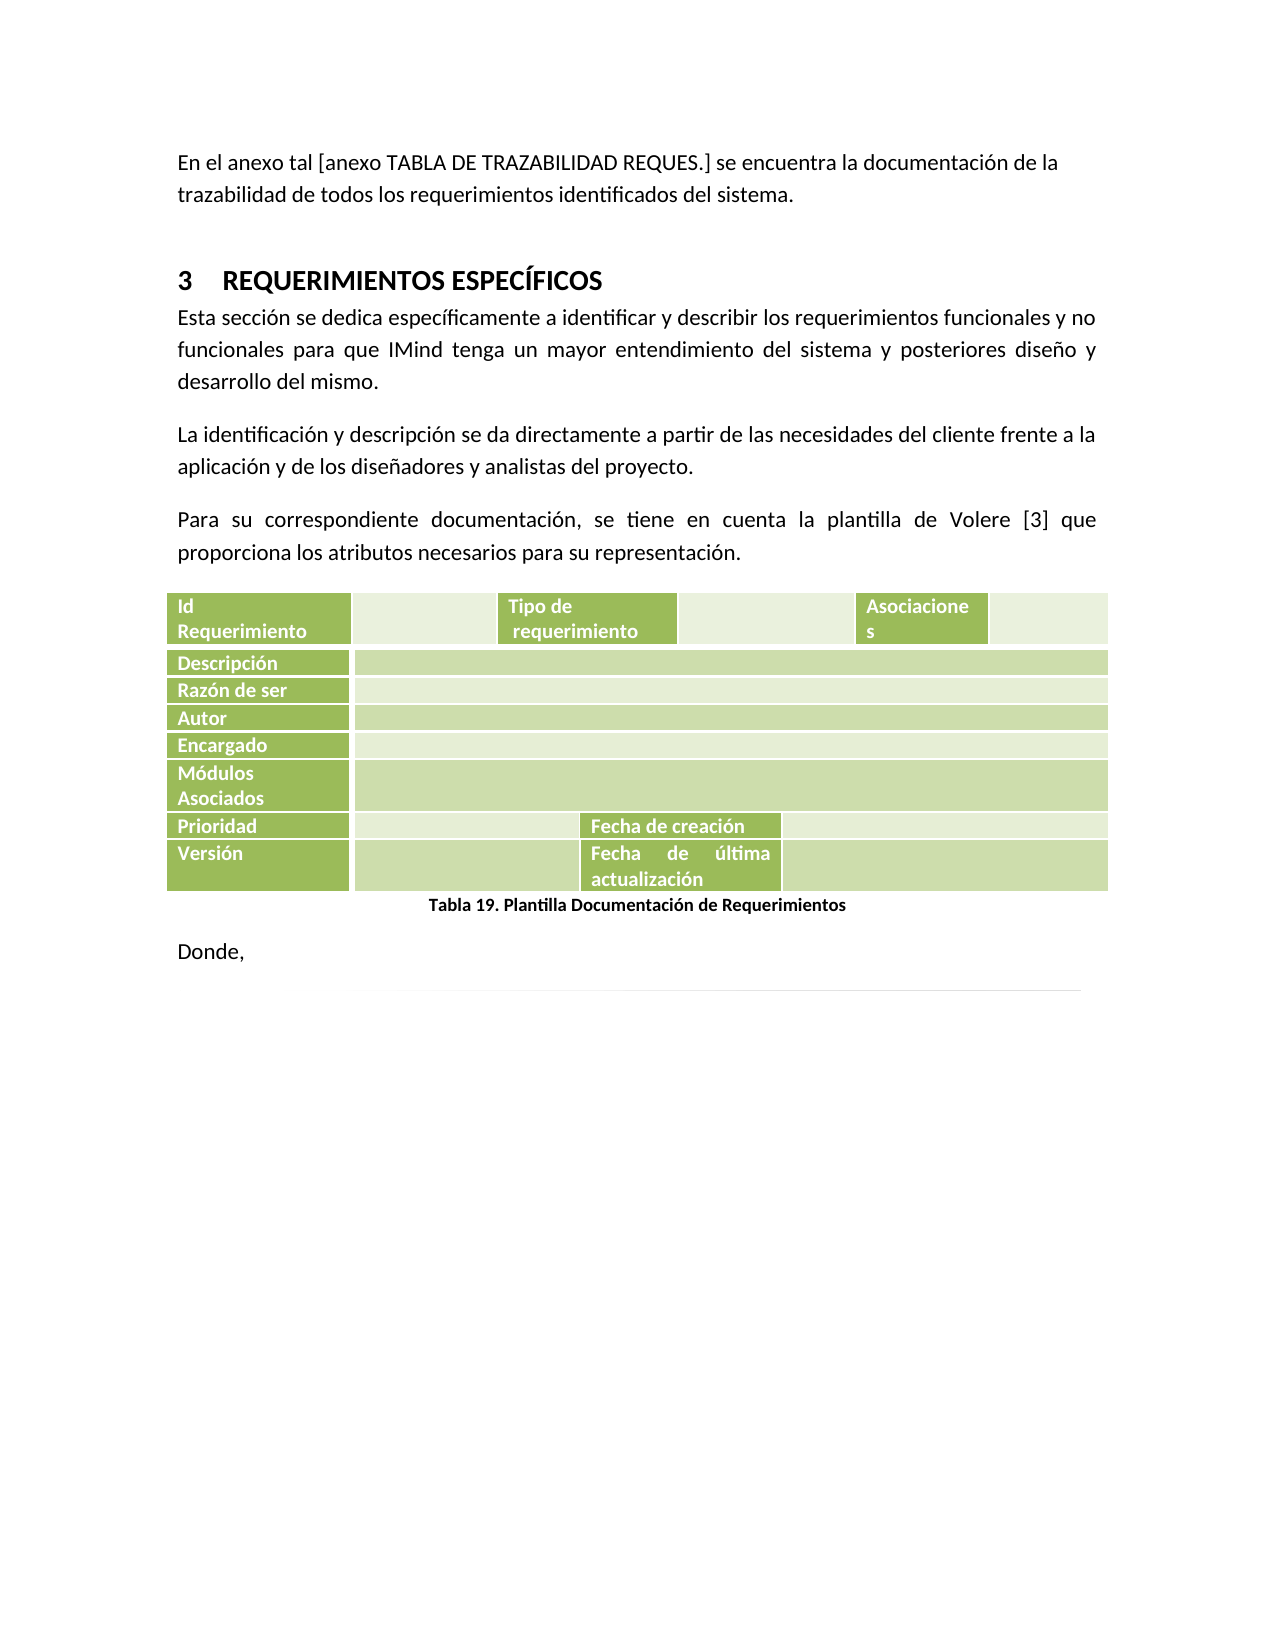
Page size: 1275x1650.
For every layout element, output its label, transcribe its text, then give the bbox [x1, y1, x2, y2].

table_header [353, 593, 496, 644]
table_cell Autor [167, 705, 349, 730]
table_header [679, 593, 854, 644]
table_cell Versión [167, 840, 349, 891]
subtitle REQUERIMIENTOS ESPECÍFICOS [177, 262, 1098, 298]
table_header [990, 593, 1108, 644]
text Para su correspondiente documentación, se tiene en cuenta la plantilla de Volere [3] que proporciona los atributos necesarios para su representación. [177, 506, 1098, 566]
table_cell Fecha de última actualización [581, 840, 781, 891]
table_cell Prioridad [167, 813, 349, 838]
table_cell Encargado [167, 733, 349, 758]
table_header Asociaciones [856, 593, 988, 644]
table_cell [355, 760, 1108, 811]
table_header Tipo de requerimiento [498, 593, 677, 644]
table_cell Módulos Asociados [167, 760, 349, 811]
table_cell [355, 733, 1108, 758]
table_cell [355, 705, 1108, 730]
table_header Id Requerimiento [167, 593, 351, 644]
table_cell Fecha de creación [580, 813, 781, 838]
text En el anexo tal [anexo TABLA DE TRAZABILIDAD REQUES.] se encuentra la documentación de la trazabilidad de todos los requerimientos identificados del sistema. [177, 148, 1098, 208]
text La identificación y descripción se da directamente a partir de las necesidades del cliente frente a la aplicación y de los diseñadores y analistas del proyecto. [177, 420, 1098, 481]
table_cell [783, 840, 1108, 891]
table_cell Descripción [167, 650, 349, 675]
table_cell [355, 840, 579, 891]
table_cell [355, 650, 1108, 675]
text Esta sección se dedica específicamente a identificar y describir los requerimientos funcionales y no funcionales para que IMind tenga un mayor entendimiento del sistema y posteriores diseño y desarrollo del mismo. [177, 303, 1098, 395]
table_cell [783, 813, 1108, 838]
text Tabla 19. Plantilla Documentación de Requerimientos [177, 893, 1098, 916]
table_cell [355, 678, 1108, 703]
table_cell [355, 813, 579, 838]
table_cell Razón de ser [167, 678, 349, 703]
text Donde, [177, 937, 1098, 965]
